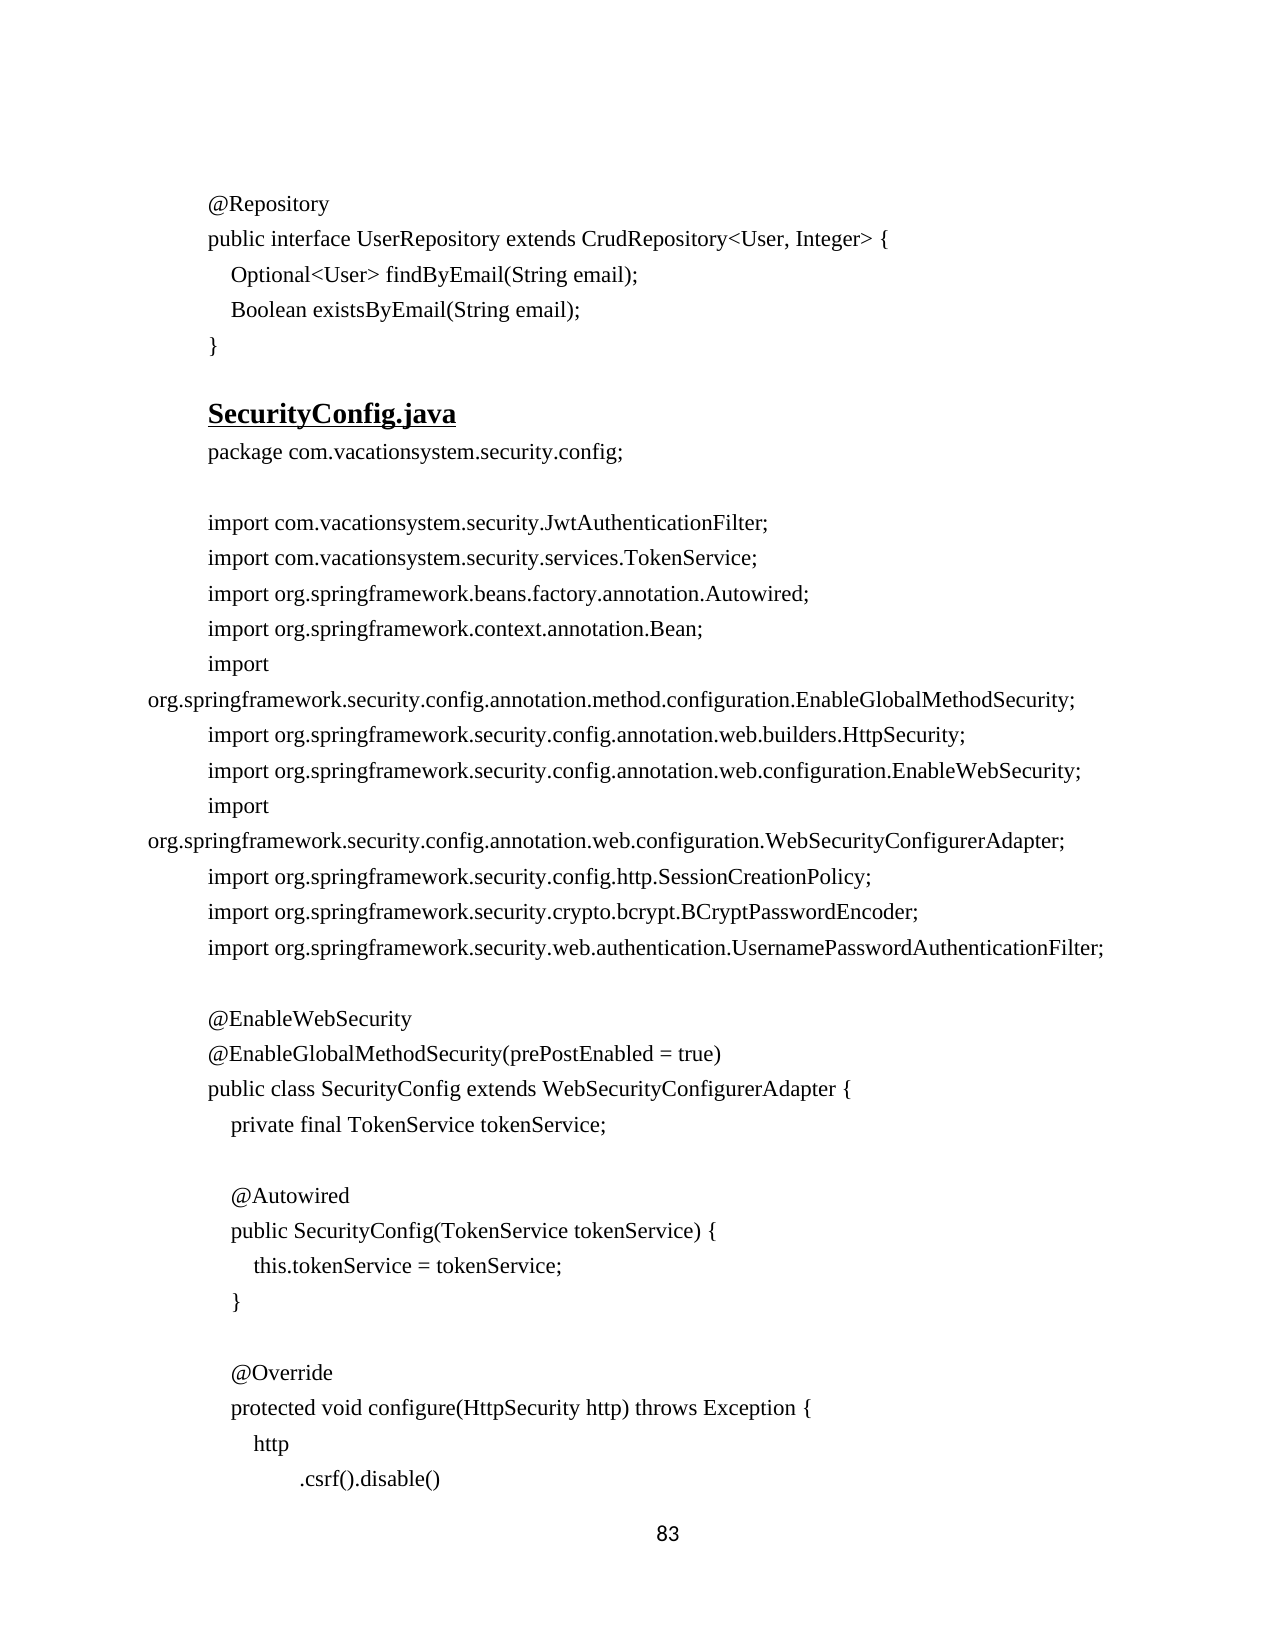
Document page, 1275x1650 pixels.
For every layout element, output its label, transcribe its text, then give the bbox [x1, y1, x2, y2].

text Optional<User> findByEmail(String email); [148, 254, 1127, 289]
text @Override [148, 1352, 1127, 1387]
text private final TokenService tokenService; [148, 1104, 1127, 1139]
text import org.springframework.security.config.annotation.web.configuration.WebSecurityConfigurerAdapter; [148, 785, 1127, 856]
text import org.springframework.context.annotation.Bean; [148, 608, 1127, 643]
text public interface UserRepository extends CrudRepository<User, Integer> { [148, 218, 1127, 254]
text .csrf().disable() [148, 1458, 1127, 1493]
text import org.springframework.security.crypto.bcrypt.BCryptPasswordEncoder; [148, 891, 1127, 927]
text } [148, 325, 1127, 360]
text @Repository [148, 183, 1127, 218]
text http [148, 1423, 1127, 1458]
text import org.springframework.beans.factory.annotation.Autowired; [148, 573, 1127, 608]
text @EnableWebSecurity [148, 998, 1127, 1033]
text SecurityConfig.java [148, 396, 1127, 431]
text import com.vacationsystem.security.services.TokenService; [148, 537, 1127, 573]
text @Autowired [148, 1175, 1127, 1210]
text Boolean existsByEmail(String email); [148, 289, 1127, 325]
text protected void configure(HttpSecurity http) throws Exception { [148, 1387, 1127, 1423]
text import org.springframework.security.config.annotation.web.configuration.EnableWebSecurity; [148, 750, 1127, 785]
text @EnableGlobalMethodSecurity(prePostEnabled = true) [148, 1033, 1127, 1068]
text public class SecurityConfig extends WebSecurityConfigurerAdapter { [148, 1068, 1127, 1104]
text } [148, 1281, 1127, 1316]
text import org.springframework.security.config.http.SessionCreationPolicy; [148, 856, 1127, 891]
text package com.vacationsystem.security.config; [148, 431, 1127, 466]
text import org.springframework.security.config.annotation.method.configuration.EnableGlobalMethodSecurity; [148, 643, 1127, 714]
text import com.vacationsystem.security.JwtAuthenticationFilter; [148, 502, 1127, 537]
text import org.springframework.security.config.annotation.web.builders.HttpSecurity; [148, 714, 1127, 750]
text public SecurityConfig(TokenService tokenService) { [148, 1210, 1127, 1246]
text import org.springframework.security.web.authentication.UsernamePasswordAuthenticationFilter; [148, 927, 1127, 962]
text this.tokenService = tokenService; [148, 1246, 1127, 1281]
